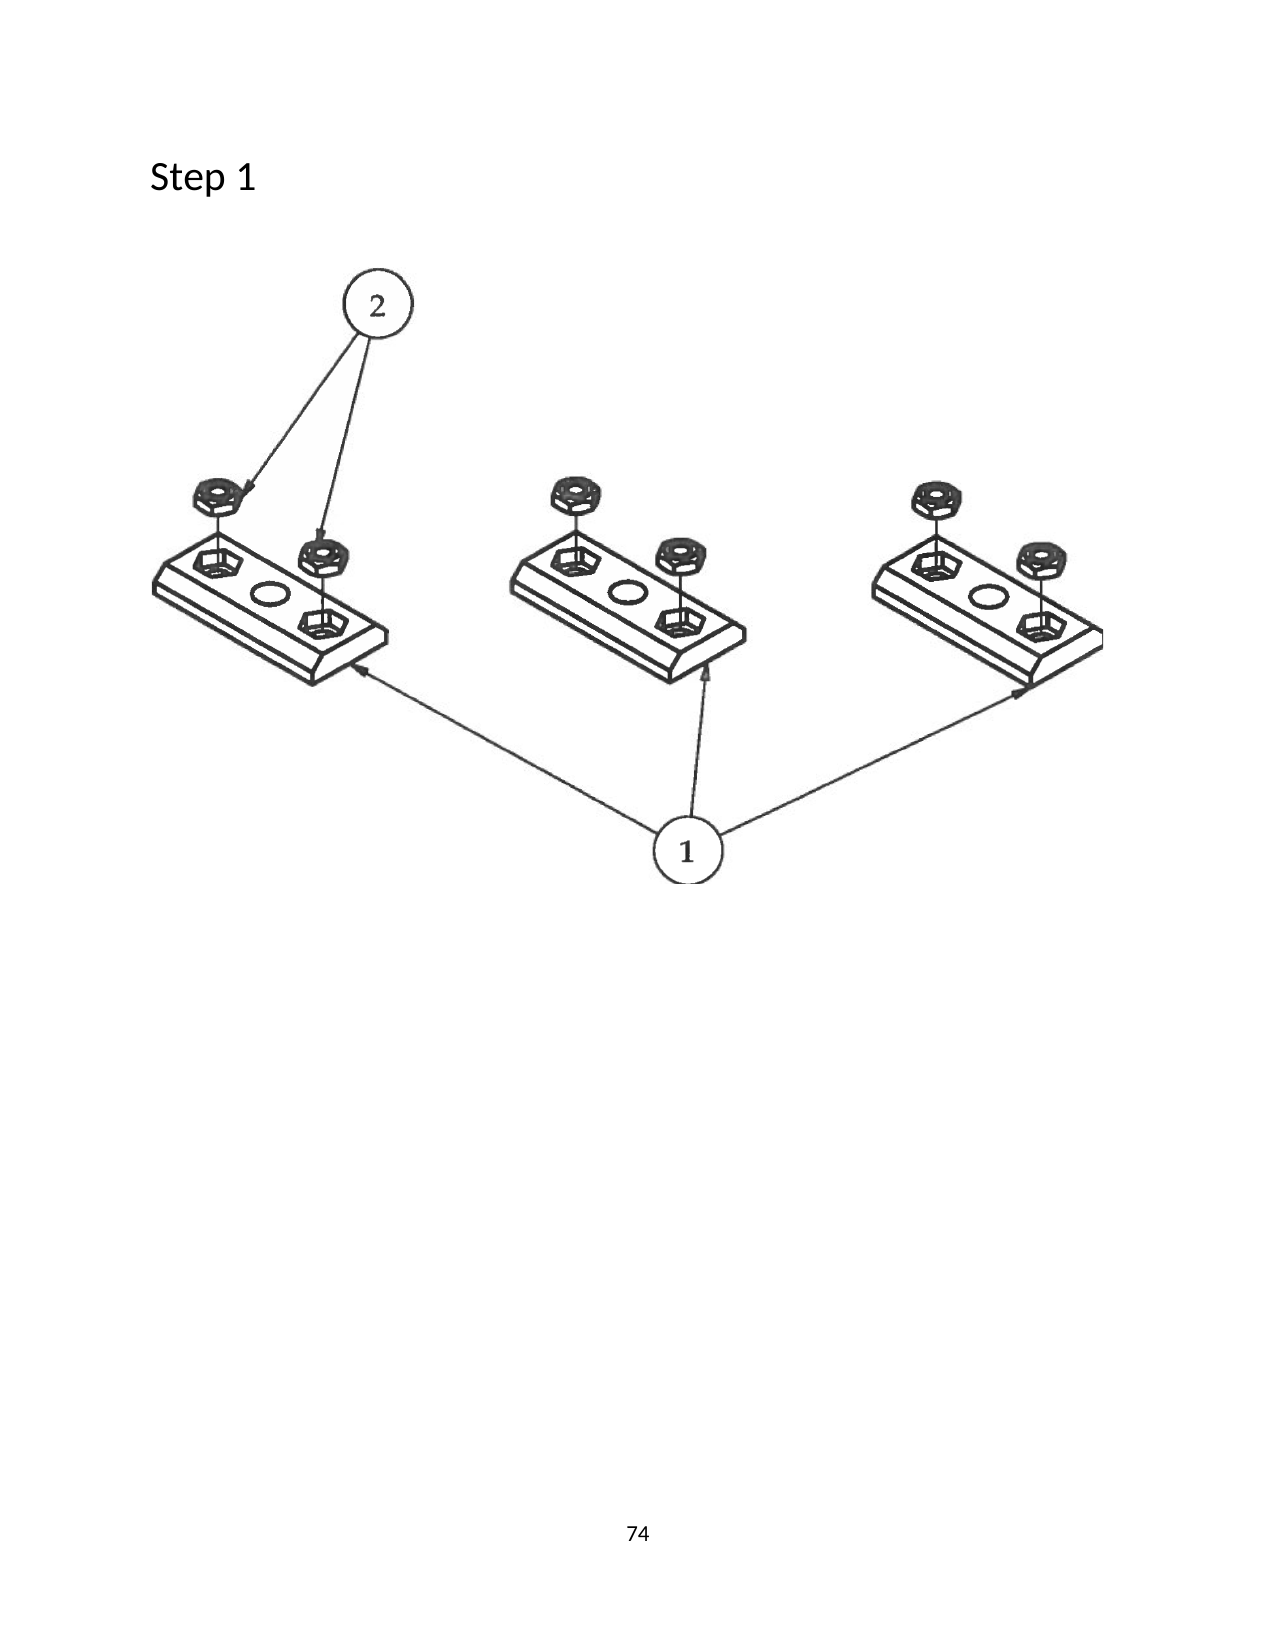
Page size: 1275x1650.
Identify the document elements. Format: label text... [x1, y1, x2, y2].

picture [150, 267, 1103, 883]
text Step 1 [150, 150, 1125, 201]
